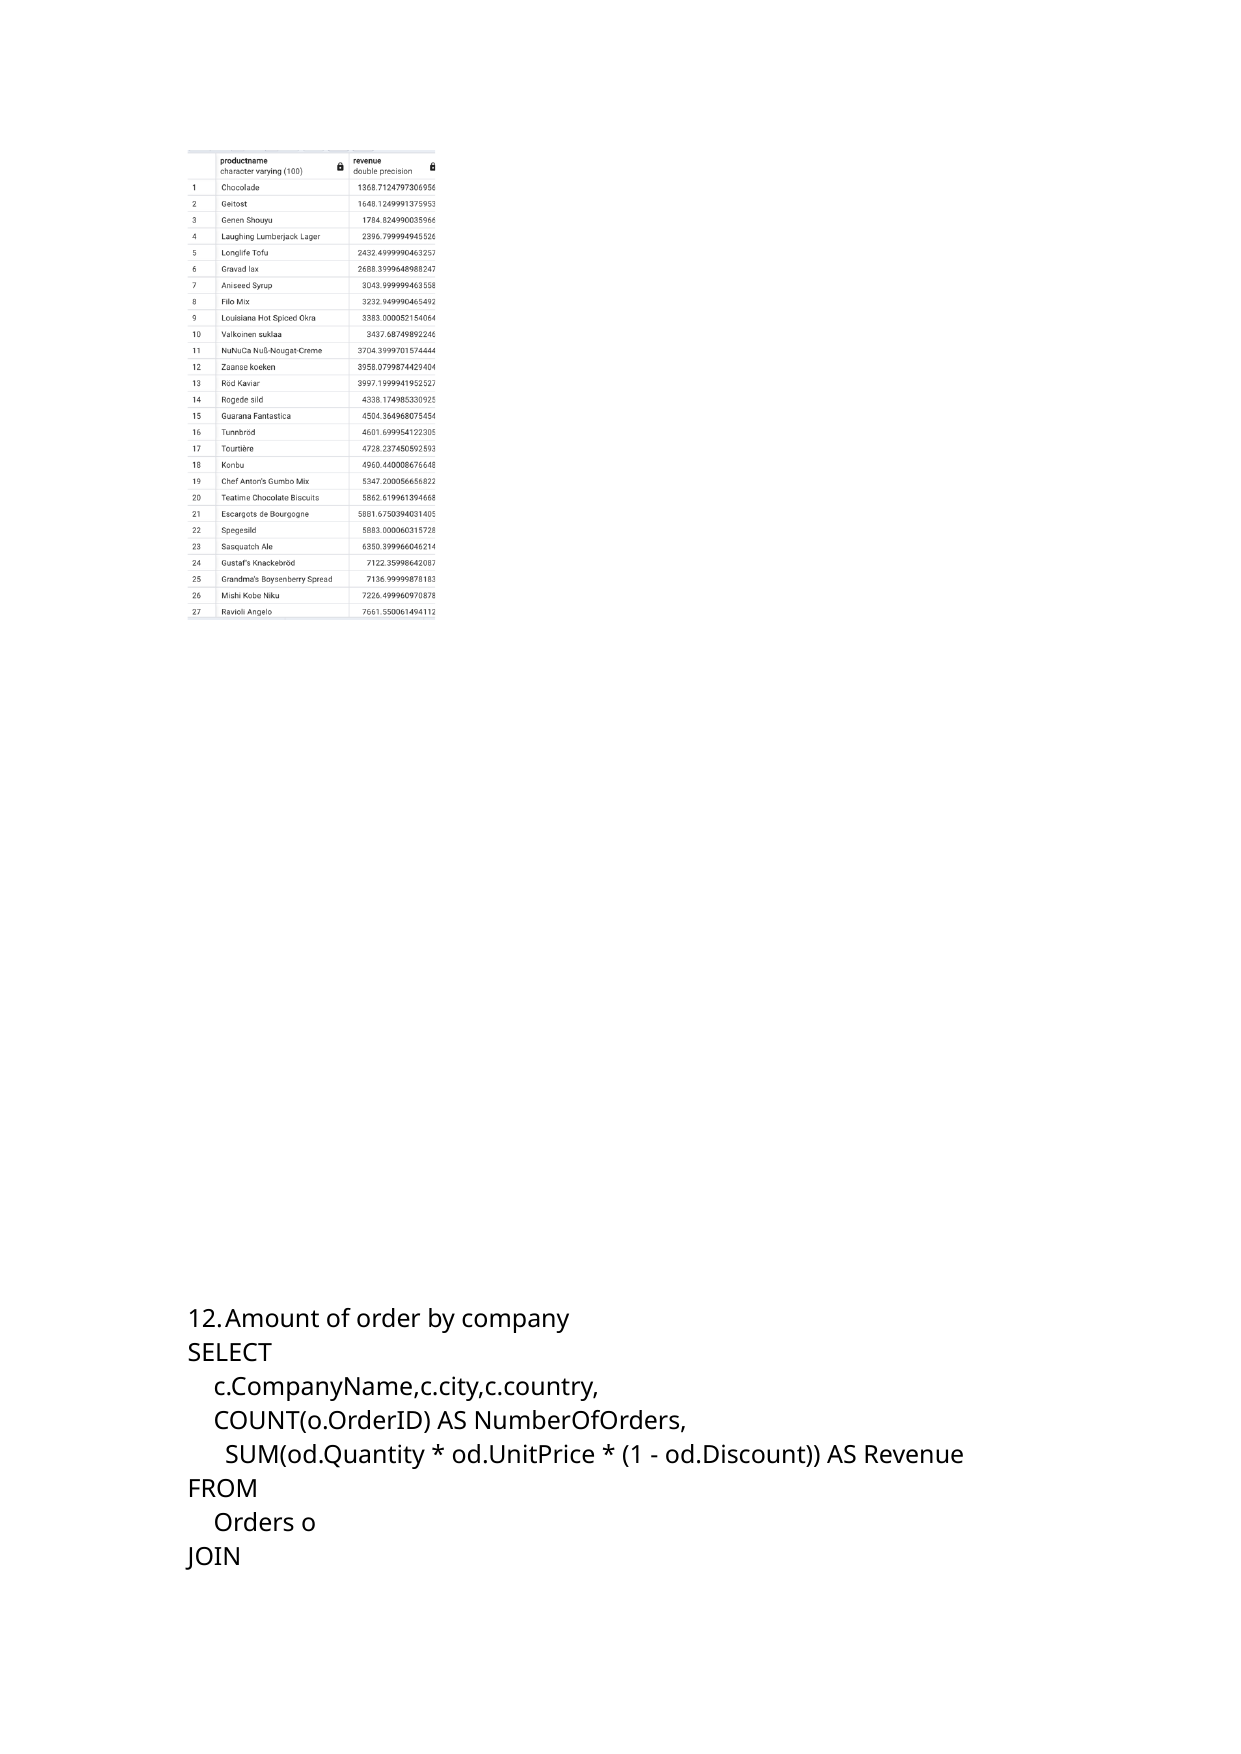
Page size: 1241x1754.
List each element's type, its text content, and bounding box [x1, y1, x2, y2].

text c.CompanyName,c.city,c.country, [187, 1368, 1090, 1403]
text COUNT(o.OrderID) AS NumberOfOrders, [187, 1403, 1090, 1437]
picture [187, 150, 436, 620]
text SELECT [187, 1334, 1090, 1368]
text FROM [187, 1471, 1090, 1505]
text Orders o [187, 1505, 1090, 1539]
text JOIN [187, 1539, 1090, 1573]
text SUM(od.Quantity * od.UnitPrice * (1 - od.Discount)) AS Revenue [187, 1437, 1090, 1471]
list Amount of order by company [187, 1300, 1090, 1334]
